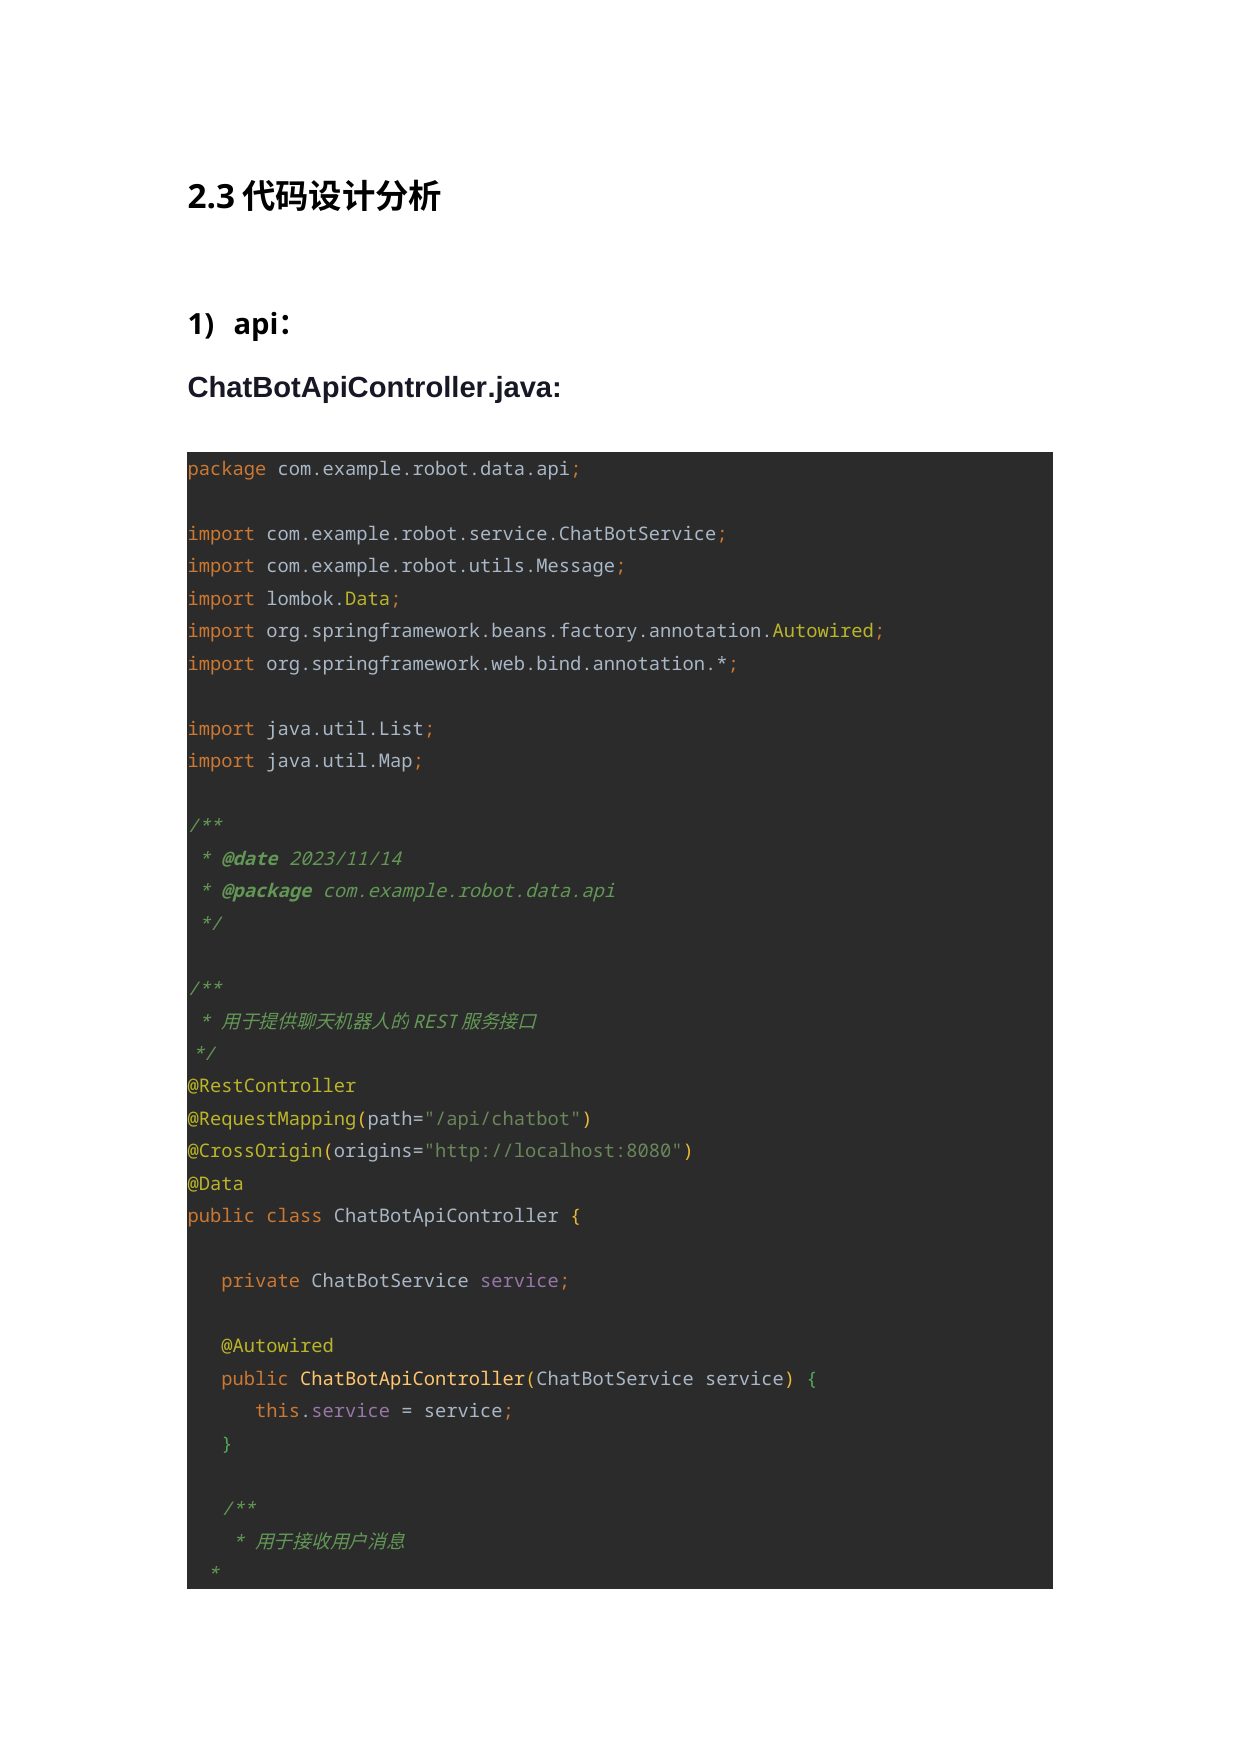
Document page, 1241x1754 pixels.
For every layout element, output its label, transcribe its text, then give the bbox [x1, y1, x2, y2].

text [187, 452, 1053, 1589]
subtitle 2.3代码设计分析 [187, 162, 1053, 227]
list ChatBotApiController.java: [187, 354, 1053, 419]
list api： [187, 289, 1053, 354]
